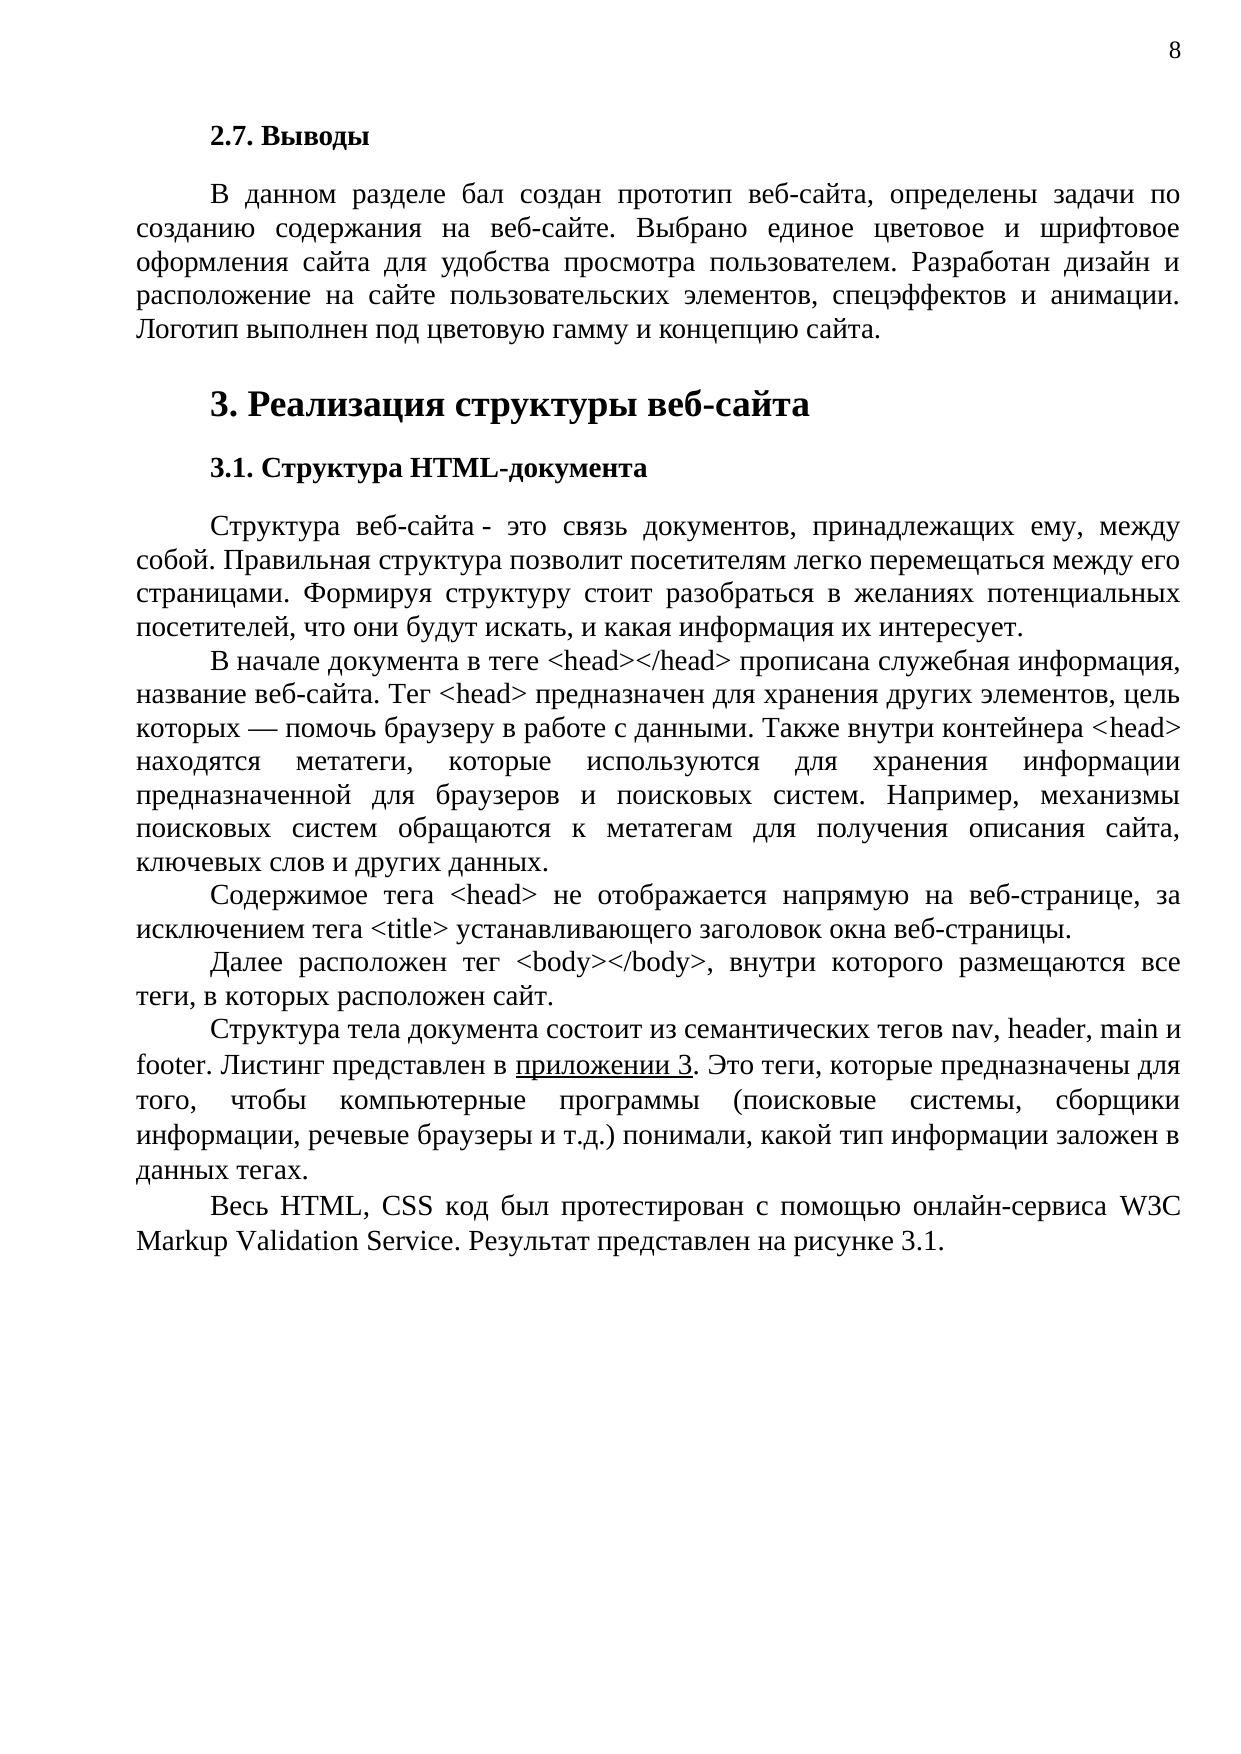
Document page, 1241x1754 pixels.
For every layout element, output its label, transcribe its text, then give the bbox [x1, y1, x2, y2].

text 3.1. Структура HTML-документа [136, 450, 1181, 483]
text В начале документа в теге <head></head> прописана служебная информация, название веб-сайта. Тег <head> предназначен для хранения других элементов, цель которых — помочь браузеру в работе с данными. Также внутри контейнера <head> находятся метатеги, которые используются для хранения информации предназначенной для браузеров и поисковых систем. Например, механизмы поисковых систем обращаются к метатегам для получения описания сайта, ключевых слов и других данных. [136, 643, 1181, 877]
text 2.7. Выводы [136, 118, 1181, 152]
text 3. Реализация структуры веб-сайта [136, 382, 1181, 425]
text Далее расположен тег <body></body>, внутри которого размещаются все теги, в которых расположен сайт. [136, 944, 1181, 1012]
text Структура веб-сайта - это связь документов, принадлежащих ему, между собой. Правильная структура позволит посетителям легко перемещаться между его страницами. Формируя структуру стоит разобраться в желаниях потенциальных посетителей, что они будут искать, и какая информация их интересует. [136, 508, 1181, 643]
text Весь HTML, CSS код был протестирован с помощью онлайн-сервиса W3C Markup Validation Service. Результат представлен на рисунке 3.1. [136, 1188, 1181, 1256]
text Структура тела документа состоит из семантических тегов nav, header, main и footer. Листинг представлен в приложении 3. Это теги, которые предназначены для того, чтобы компьютерные программы (поисковые системы, сборщики информации, речевые браузеры и т.д.) понимали, какой тип информации заложен в данных тегах. [136, 1012, 1181, 1186]
text В данном разделе бал создан прототип веб-сайта, определены задачи по созданию содержания на веб-сайте. Выбрано единое цветовое и шрифтовое оформления сайта для удобства просмотра пользователем. Разработан дизайн и расположение на сайте пользовательских элементов, спецэффектов и анимации. Логотип выполнен под цветовую гамму и концепцию сайта. [136, 177, 1181, 344]
text Содержимое тега <head> не отображается напрямую на веб-странице, за исключением тега <title> устанавливающего заголовок окна веб-страницы. [136, 877, 1181, 944]
